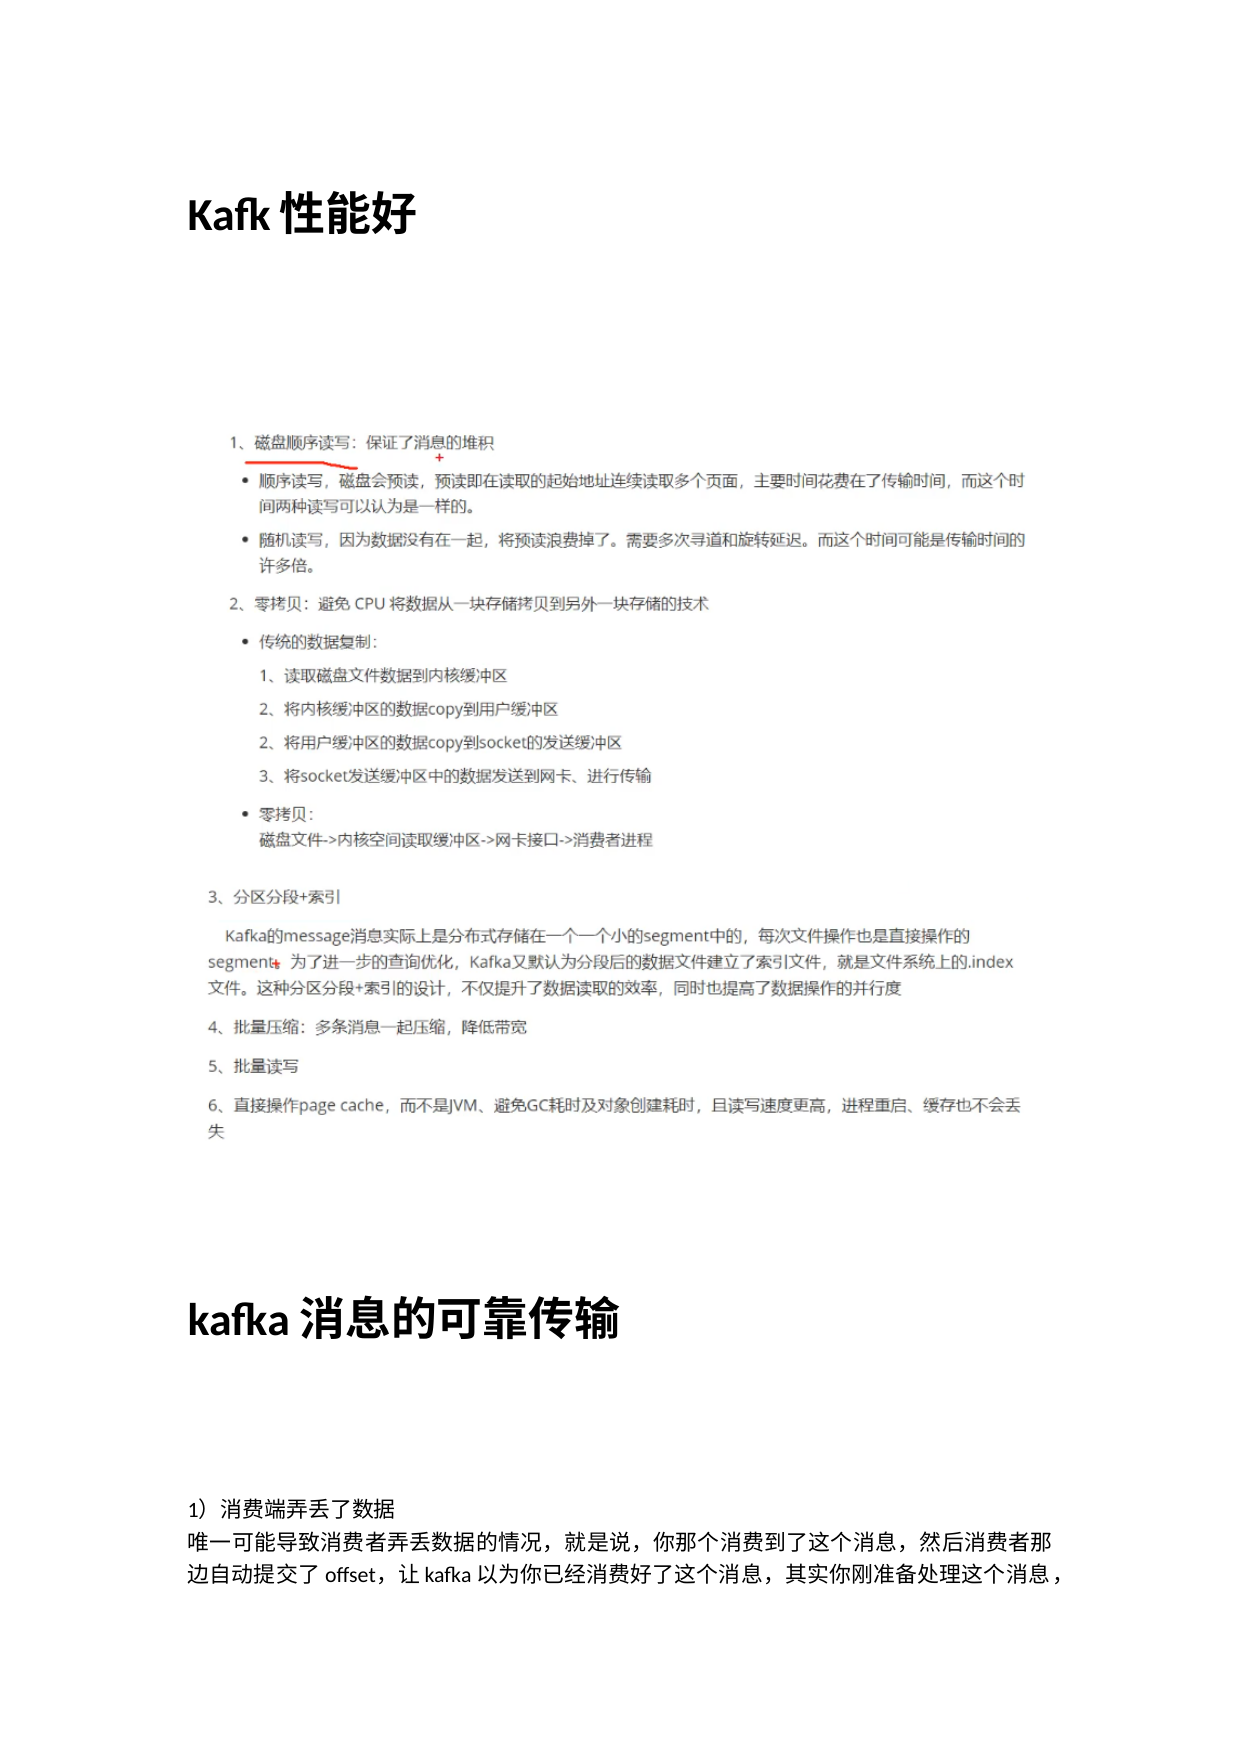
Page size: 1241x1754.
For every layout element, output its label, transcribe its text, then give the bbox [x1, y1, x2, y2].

subtitle Kafk性能好 [187, 162, 1053, 259]
picture [187, 419, 1053, 861]
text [187, 1524, 1053, 1589]
text 1）消费端弄丢了数据 [187, 1492, 1053, 1524]
picture [187, 874, 1053, 1168]
subtitle kafka消息的可靠传输 [187, 1267, 1053, 1364]
